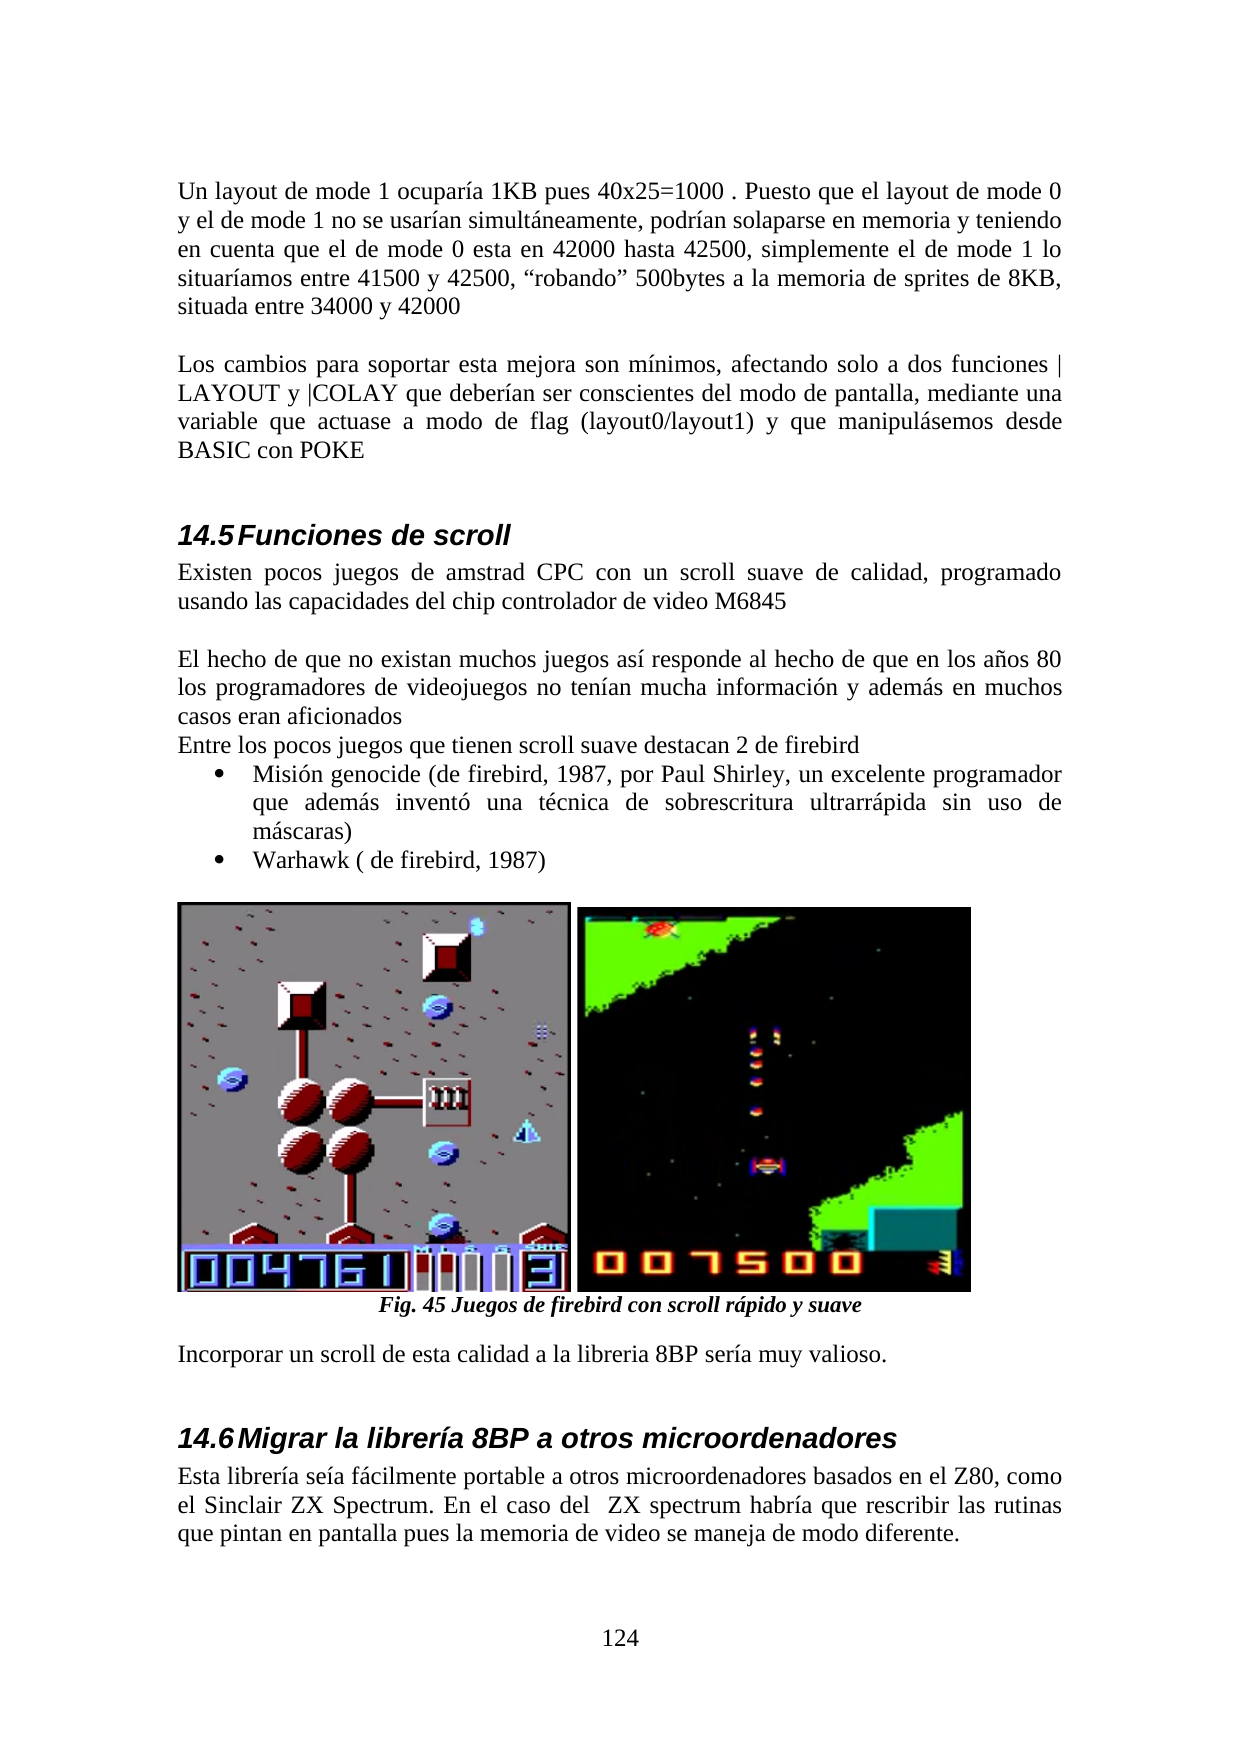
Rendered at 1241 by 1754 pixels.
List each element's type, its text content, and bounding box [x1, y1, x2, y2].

text Los cambios para soportar esta mejora son mínimos, afectando solo a dos funciones |LAYOUT y |COLAY que deberían ser conscientes del modo de pantalla, mediante una variable que actuase a modo de flag (layout0/layout1) y que manipulásemos desde BASIC con POKE [177, 349, 1063, 464]
subtitle Migrar la librería 8BP a otros microordenadores [177, 1421, 1063, 1455]
subtitle Funciones de scroll [177, 518, 1063, 551]
text Incorporar un scroll de esta calidad a la libreria 8BP sería muy valioso. [177, 1339, 1063, 1367]
list Misión genocide (de firebird, 1987, por Paul Shirley, un excelente programador que además inventó una técnica de sobrescritura ultrarrápida sin uso de máscaras) [215, 759, 1063, 845]
list Warhawk ( de firebird, 1987) [215, 845, 1063, 874]
picture [177, 902, 571, 1292]
picture [577, 907, 971, 1292]
text Existen pocos juegos de amstrad CPC con un scroll suave de calidad, programado usando las capacidades del chip controlador de video M6845 [177, 557, 1063, 615]
text El hecho de que no existan muchos juegos así responde al hecho de que en los años 80 los programadores de videojuegos no tenían mucha información y además en muchos casos eran aficionados [177, 644, 1063, 730]
text Esta librería seía fácilmente portable a otros microordenadores basados en el Z80, como el Sinclair ZX Spectrum. En el caso del ZX spectrum habría que rescribir las rutinas que pintan en pantalla pues la memoria de video se maneja de modo diferente. [177, 1461, 1063, 1547]
text Un layout de mode 1 ocuparía 1KB pues 40x25=1000 . Puesto que el layout de mode 0 y el de mode 1 no se usarían simultáneamente, podrían solaparse en memoria y teniendo en cuenta que el de mode 0 esta en 42000 hasta 42500, simplemente el de mode 1 lo situaríamos entre 41500 y 42500, “robando” 500bytes a la memoria de sprites de 8KB, situada entre 34000 y 42000 [177, 176, 1063, 320]
text Entre los pocos juegos que tienen scroll suave destacan 2 de firebird [177, 730, 1063, 759]
